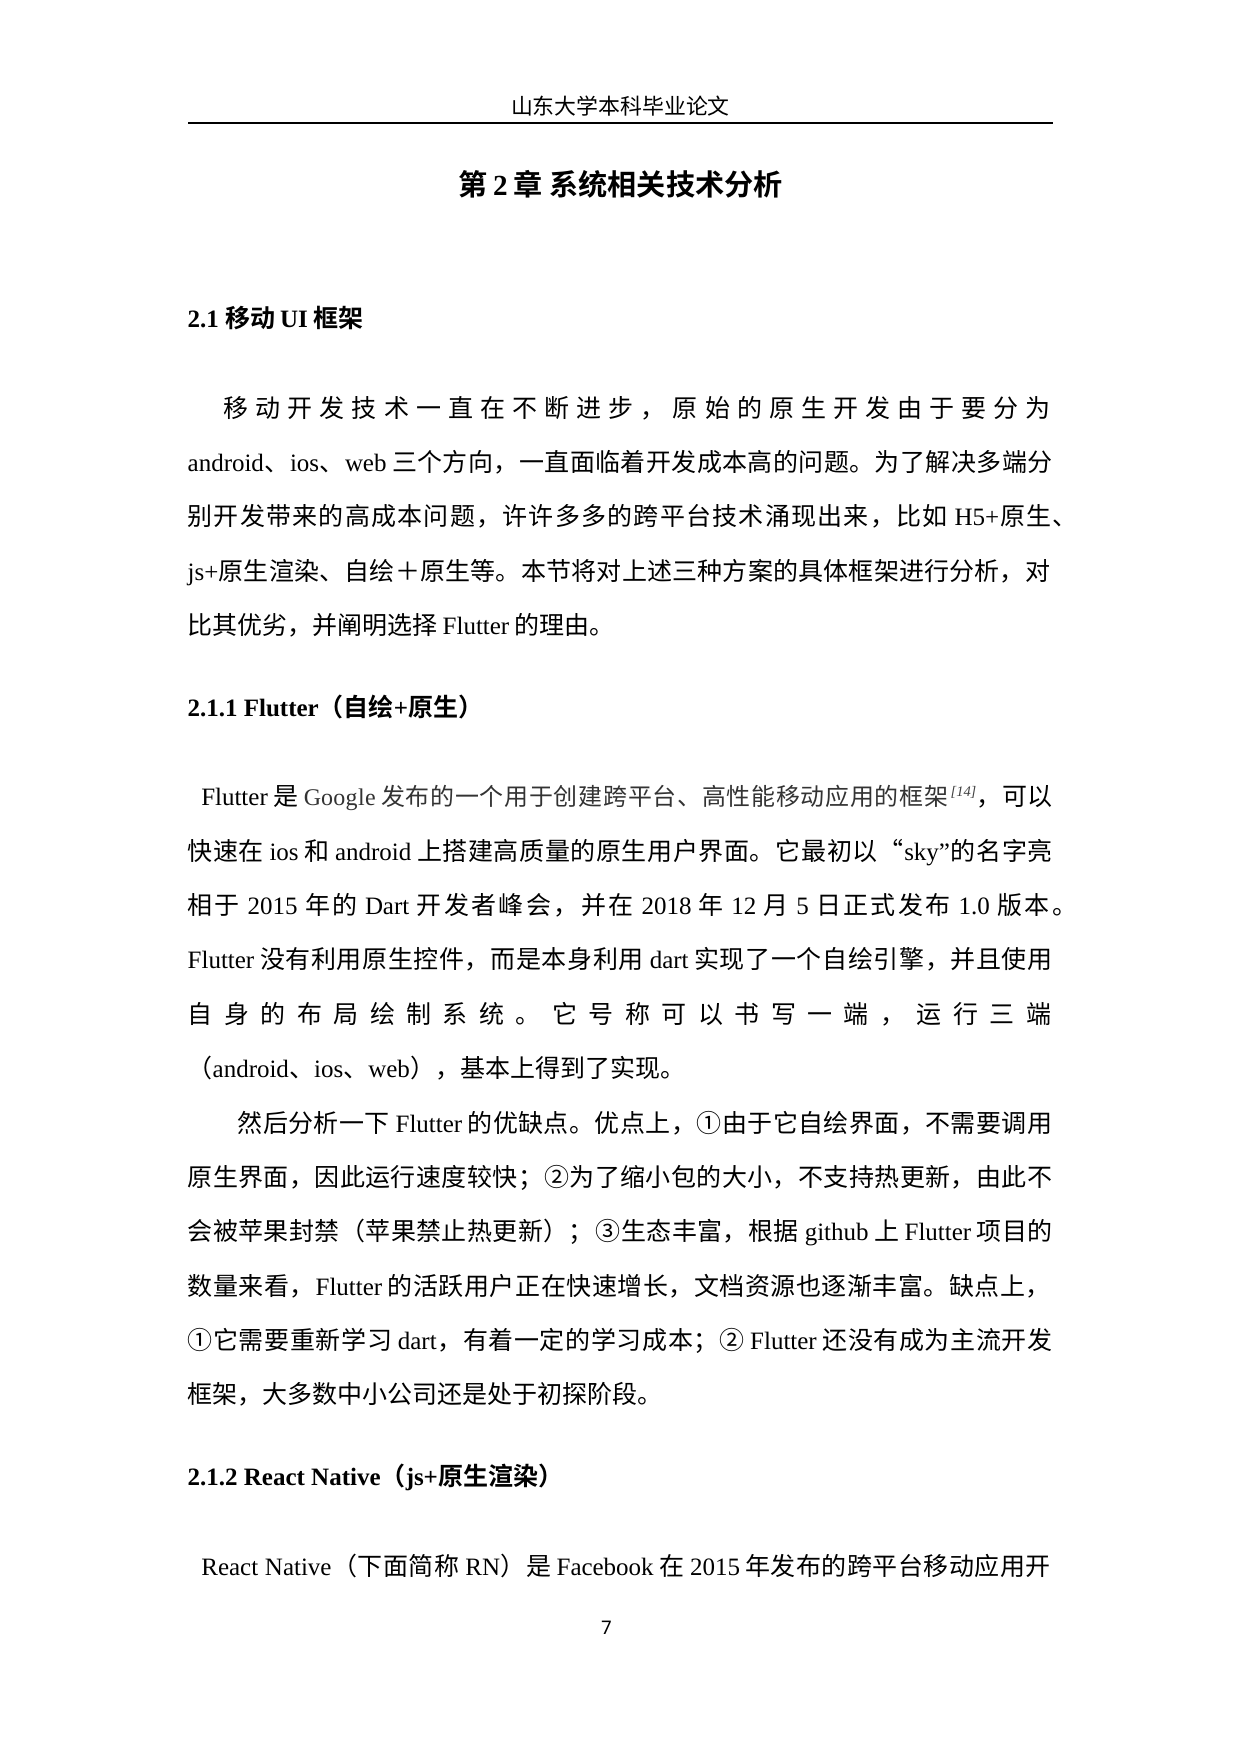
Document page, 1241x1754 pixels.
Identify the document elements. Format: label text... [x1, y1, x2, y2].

text Flutter是Google发布的一个用于创建跨平台、高性能移动应用的框架[14]，可以快速在ios和android上搭建高质量的原生用户界面。它最初以“sky”的名字亮相于2015年的Dart开发者峰会，并在2018年12月5日正式发布1.0版本。Flutter没有利用原生控件，而是本身利用dart实现了一个自绘引擎，并且使用自身的布局绘制系统。它号称可以书写一端，运行三端（android、ios、web），基本上得到了实现。 [187, 777, 1053, 1085]
subtitle 第2章 系统相关技术分析 [187, 162, 1053, 204]
subtitle 2.1 移动UI框架 [187, 298, 1053, 334]
subtitle 2.1.1 Flutter（自绘+原生） [187, 687, 1053, 723]
subtitle 2.1.2 React Native（js+原生渲染） [187, 1456, 1053, 1493]
text 移动开发技术一直在不断进步，原始的原生开发由于要分为android、ios、web三个方向，一直面临着开发成本高的问题。为了解决多端分别开发带来的高成本问题，许许多多的跨平台技术涌现出来，比如H5+原生、js+原生渲染、自绘＋原生等。本节将对上述三种方案的具体框架进行分析，对比其优劣，并阐明选择Flutter的理由。 [187, 388, 1053, 642]
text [187, 1546, 1053, 1582]
text 然后分析一下Flutter的优缺点。优点上，①由于它自绘界面，不需要调用原生界面，因此运行速度较快；②为了缩小包的大小，不支持热更新，由此不会被苹果封禁（苹果禁止热更新）；③生态丰富，根据github上Flutter项目的数量来看，Flutter的活跃用户正在快速增长，文档资源也逐渐丰富。缺点上，①它需要重新学习dart，有着一定的学习成本；②Flutter还没有成为主流开发框架，大多数中小公司还是处于初探阶段。 [187, 1103, 1053, 1411]
